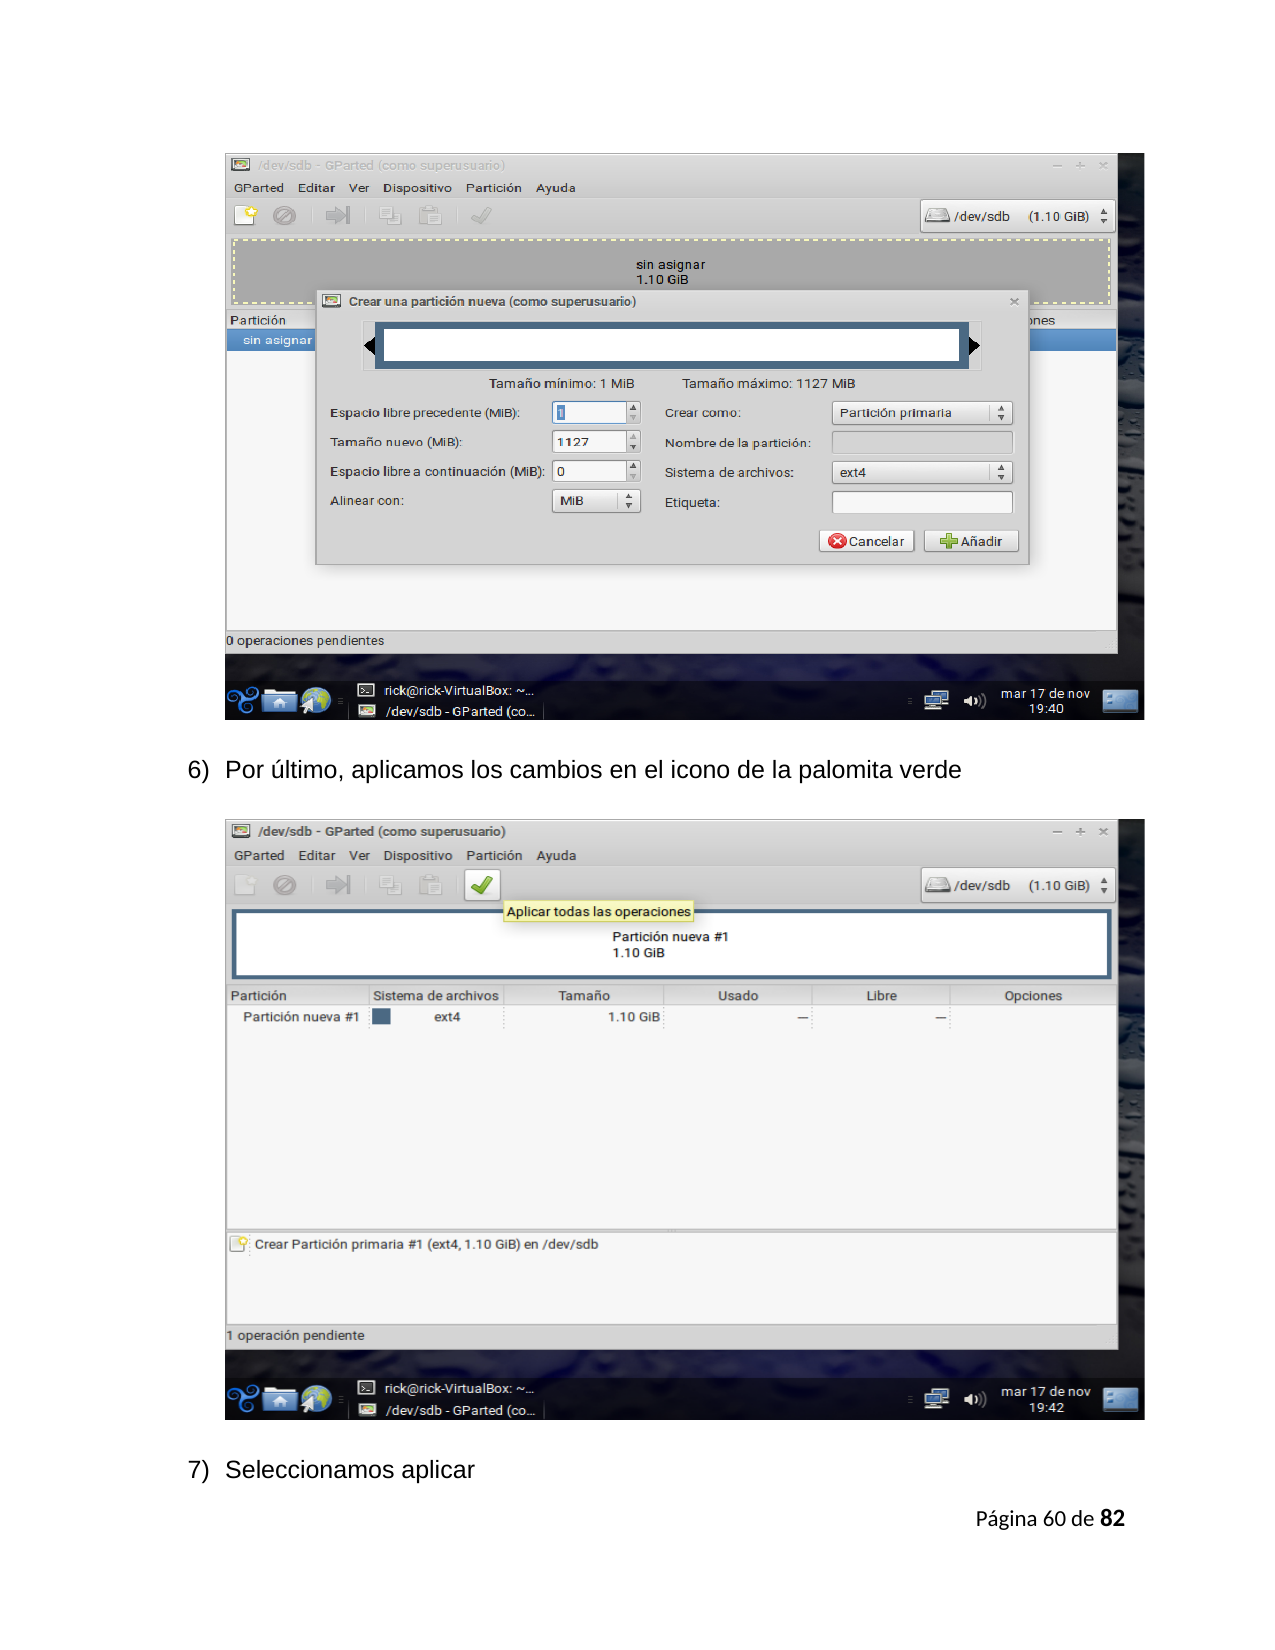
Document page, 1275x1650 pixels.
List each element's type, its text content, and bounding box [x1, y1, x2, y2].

picture [225, 819, 1145, 1420]
picture [225, 153, 1145, 720]
list Seleccionamos aplicar [187, 1455, 1138, 1484]
list Por último, aplicamos los cambios en el icono de la palomita verde [187, 755, 1138, 784]
